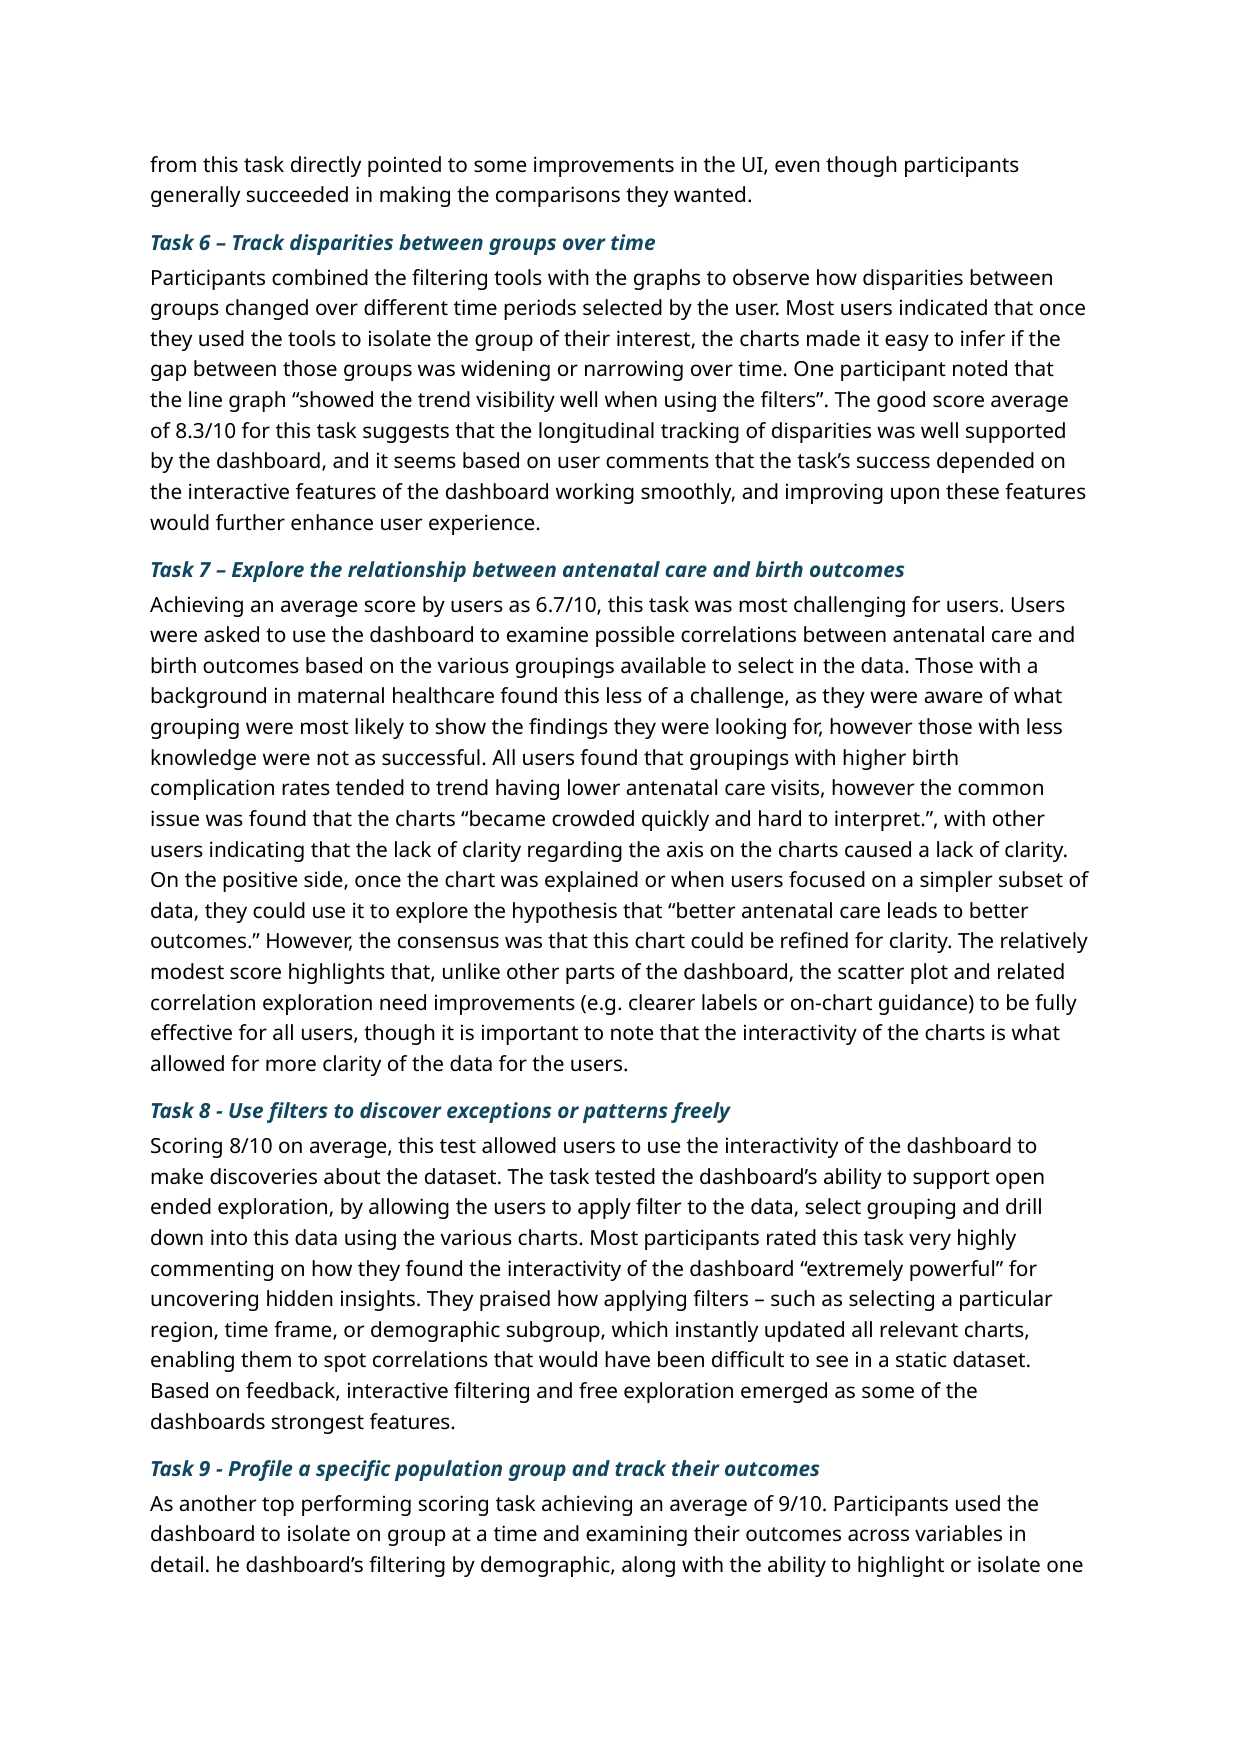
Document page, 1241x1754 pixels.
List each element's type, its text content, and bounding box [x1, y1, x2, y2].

subtitle Task 7 – Explore the relationship between antenatal care and birth outcomes [150, 555, 1090, 583]
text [150, 1489, 1090, 1579]
subtitle Task 9 - Profile a specific population group and track their outcomes [150, 1454, 1090, 1483]
text Achieving an average score by users as 6.7/10, this task was most challenging for users. Users were asked to use the dashboard to examine possible correlations between antenatal care and birth outcomes based on the various groupings available to select in the data. Those with a background in maternal healthcare found this less of a challenge, as they were aware of what grouping were most likely to show the findings they were looking for, however those with less knowledge were not as successful. All users found that groupings with higher birth complication rates tended to trend having lower antenatal care visits, however the common issue was found that the charts “became crowded quickly and hard to interpret.”, with other users indicating that the lack of clarity regarding the axis on the charts caused a lack of clarity. On the positive side, once the chart was explained or when users focused on a simpler subset of data, they could use it to explore the hypothesis that “better antenatal care leads to better outcomes.” However, the consensus was that this chart could be refined for clarity. The relatively modest score highlights that, unlike other parts of the dashboard, the scatter plot and related correlation exploration need improvements (e.g. clearer labels or on-chart guidance) to be fully effective for all users, though it is important to note that the interactivity of the charts is what allowed for more clarity of the data for the users. [150, 590, 1090, 1078]
subtitle Task 6 – Track disparities between groups over time [150, 228, 1090, 256]
text Scoring 8/10 on average, this test allowed users to use the interactivity of the dashboard to make discoveries about the dataset. The task tested the dashboard’s ability to support open ended exploration, by allowing the users to apply filter to the data, select grouping and drill down into this data using the various charts. Most participants rated this task very highly commenting on how they found the interactivity of the dashboard “extremely powerful” for uncovering hidden insights. They praised how applying filters – such as selecting a particular region, time frame, or demographic subgroup, which instantly updated all relevant charts, enabling them to spot correlations that would have been difficult to see in a static dataset. Based on feedback, interactive filtering and free exploration emerged as some of the dashboards strongest features. [150, 1131, 1090, 1435]
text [150, 150, 1090, 209]
subtitle Task 8 - Use filters to discover exceptions or patterns freely [150, 1096, 1090, 1125]
text Participants combined the filtering tools with the graphs to observe how disparities between groups changed over different time periods selected by the user. Most users indicated that once they used the tools to isolate the group of their interest, the charts made it easy to infer if the gap between those groups was widening or narrowing over time. One participant noted that the line graph “showed the trend visibility well when using the filters”. The good score average of 8.3/10 for this task suggests that the longitudinal tracking of disparities was well supported by the dashboard, and it seems based on user comments that the task’s success depended on the interactive features of the dashboard working smoothly, and improving upon these features would further enhance user experience. [150, 263, 1090, 536]
